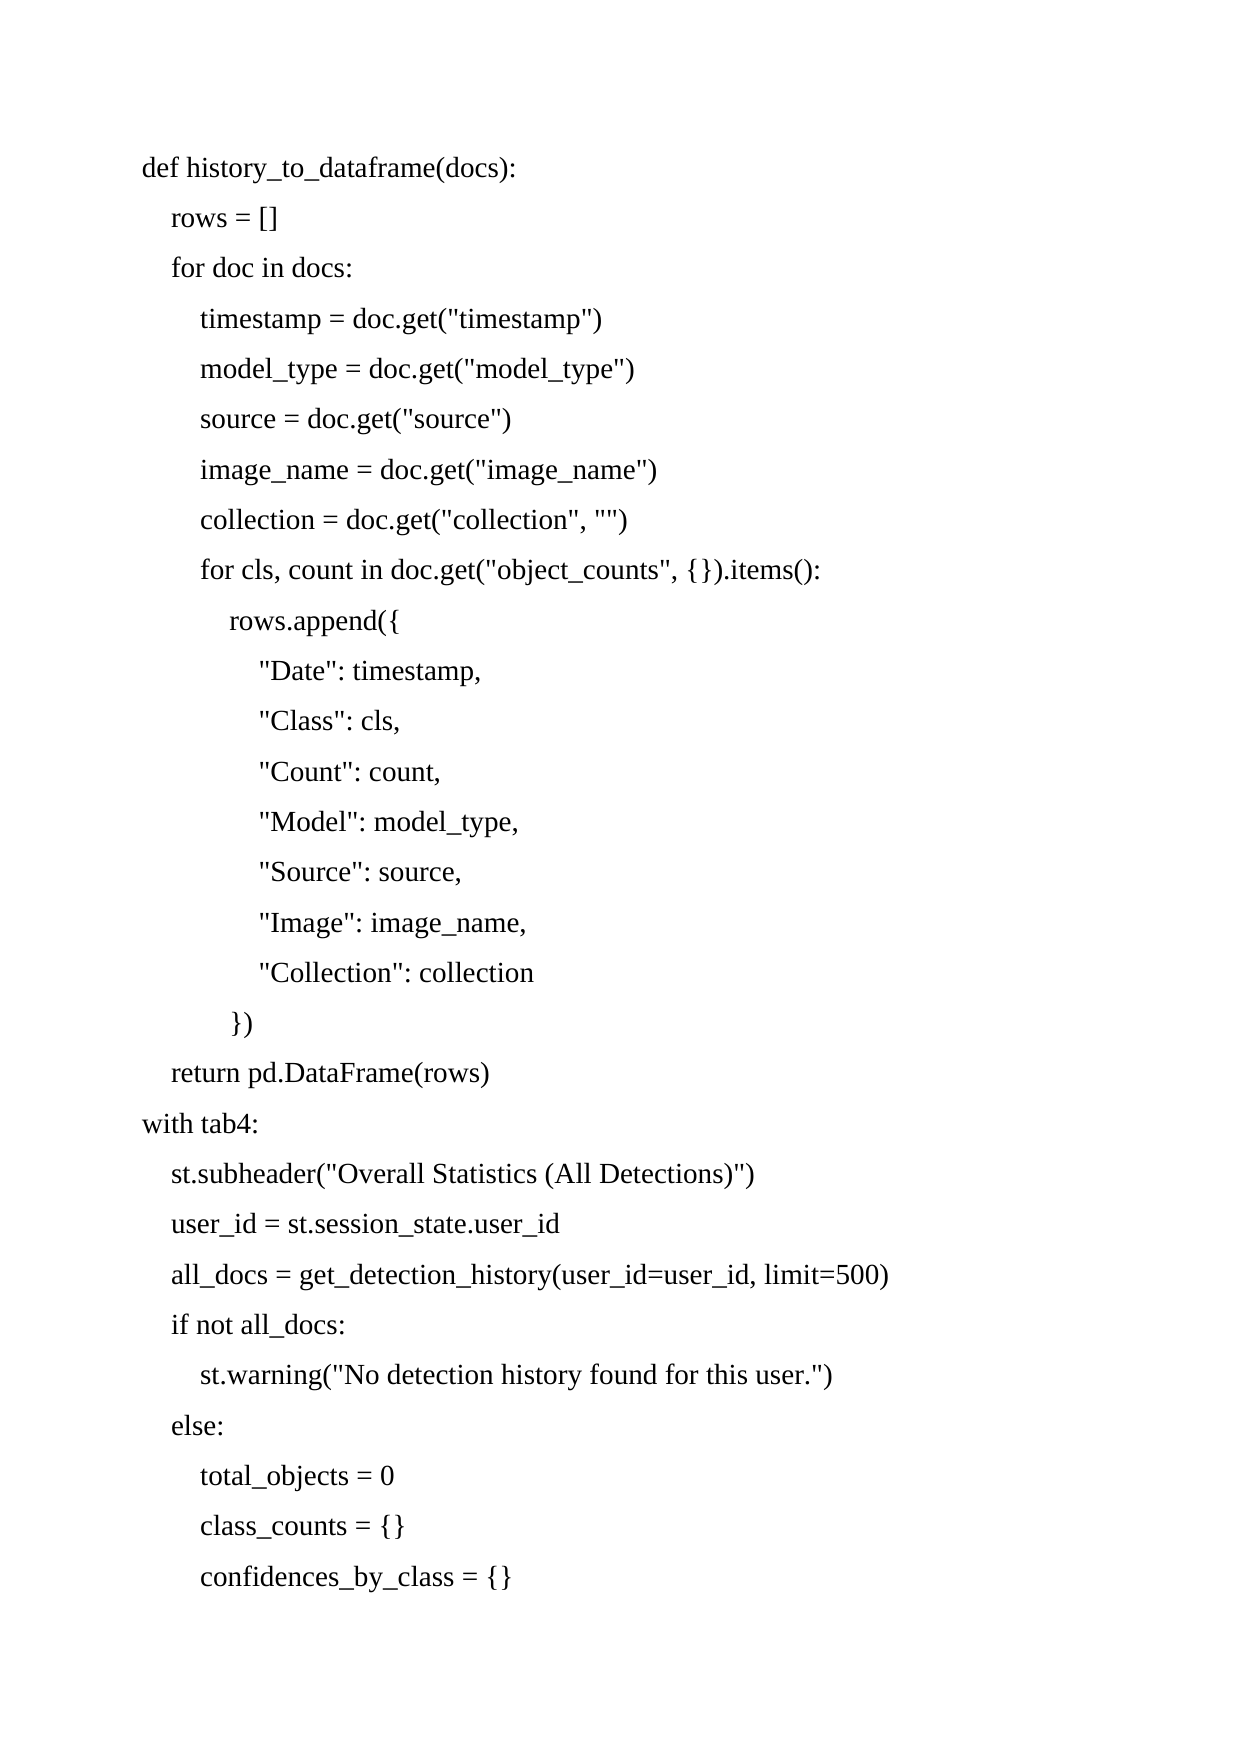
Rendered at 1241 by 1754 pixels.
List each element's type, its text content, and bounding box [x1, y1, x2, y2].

text st.warning("No detection history found for this user.") [112, 1357, 1128, 1391]
text "Class": cls, [112, 703, 1128, 737]
text rows = [] [112, 200, 1128, 234]
text rows.append({ [112, 603, 1128, 636]
text confidences_by_class = {} [112, 1559, 1128, 1592]
text all_docs = get_detection_history(user_id=user_id, limit=500) [112, 1257, 1128, 1290]
text }) [112, 1005, 1128, 1039]
text source = doc.get("source") [112, 402, 1128, 435]
text "Date": timestamp, [112, 653, 1128, 687]
text if not all_docs: [112, 1307, 1128, 1341]
text model_type = doc.get("model_type") [112, 351, 1128, 385]
text total_objects = 0 [112, 1458, 1128, 1492]
text image_name = doc.get("image_name") [112, 452, 1128, 485]
text for cls, count in doc.get("object_counts", {}).items(): [112, 552, 1128, 586]
text return pd.DataFrame(rows) [112, 1056, 1128, 1089]
text def history_to_dataframe(docs): [112, 150, 1128, 183]
text for doc in docs: [112, 251, 1128, 284]
text user_id = st.session_state.user_id [112, 1207, 1128, 1240]
text else: [112, 1408, 1128, 1441]
text st.subheader("Overall Statistics (All Detections)") [112, 1156, 1128, 1190]
text "Image": image_name, [112, 905, 1128, 938]
text "Count": count, [112, 754, 1128, 787]
text with tab4: [112, 1106, 1128, 1139]
text "Source": source, [112, 854, 1128, 888]
text "Model": model_type, [112, 804, 1128, 838]
text class_counts = {} [112, 1508, 1128, 1542]
text collection = doc.get("collection", "") [112, 502, 1128, 536]
text timestamp = doc.get("timestamp") [112, 301, 1128, 334]
text "Collection": collection [112, 955, 1128, 988]
